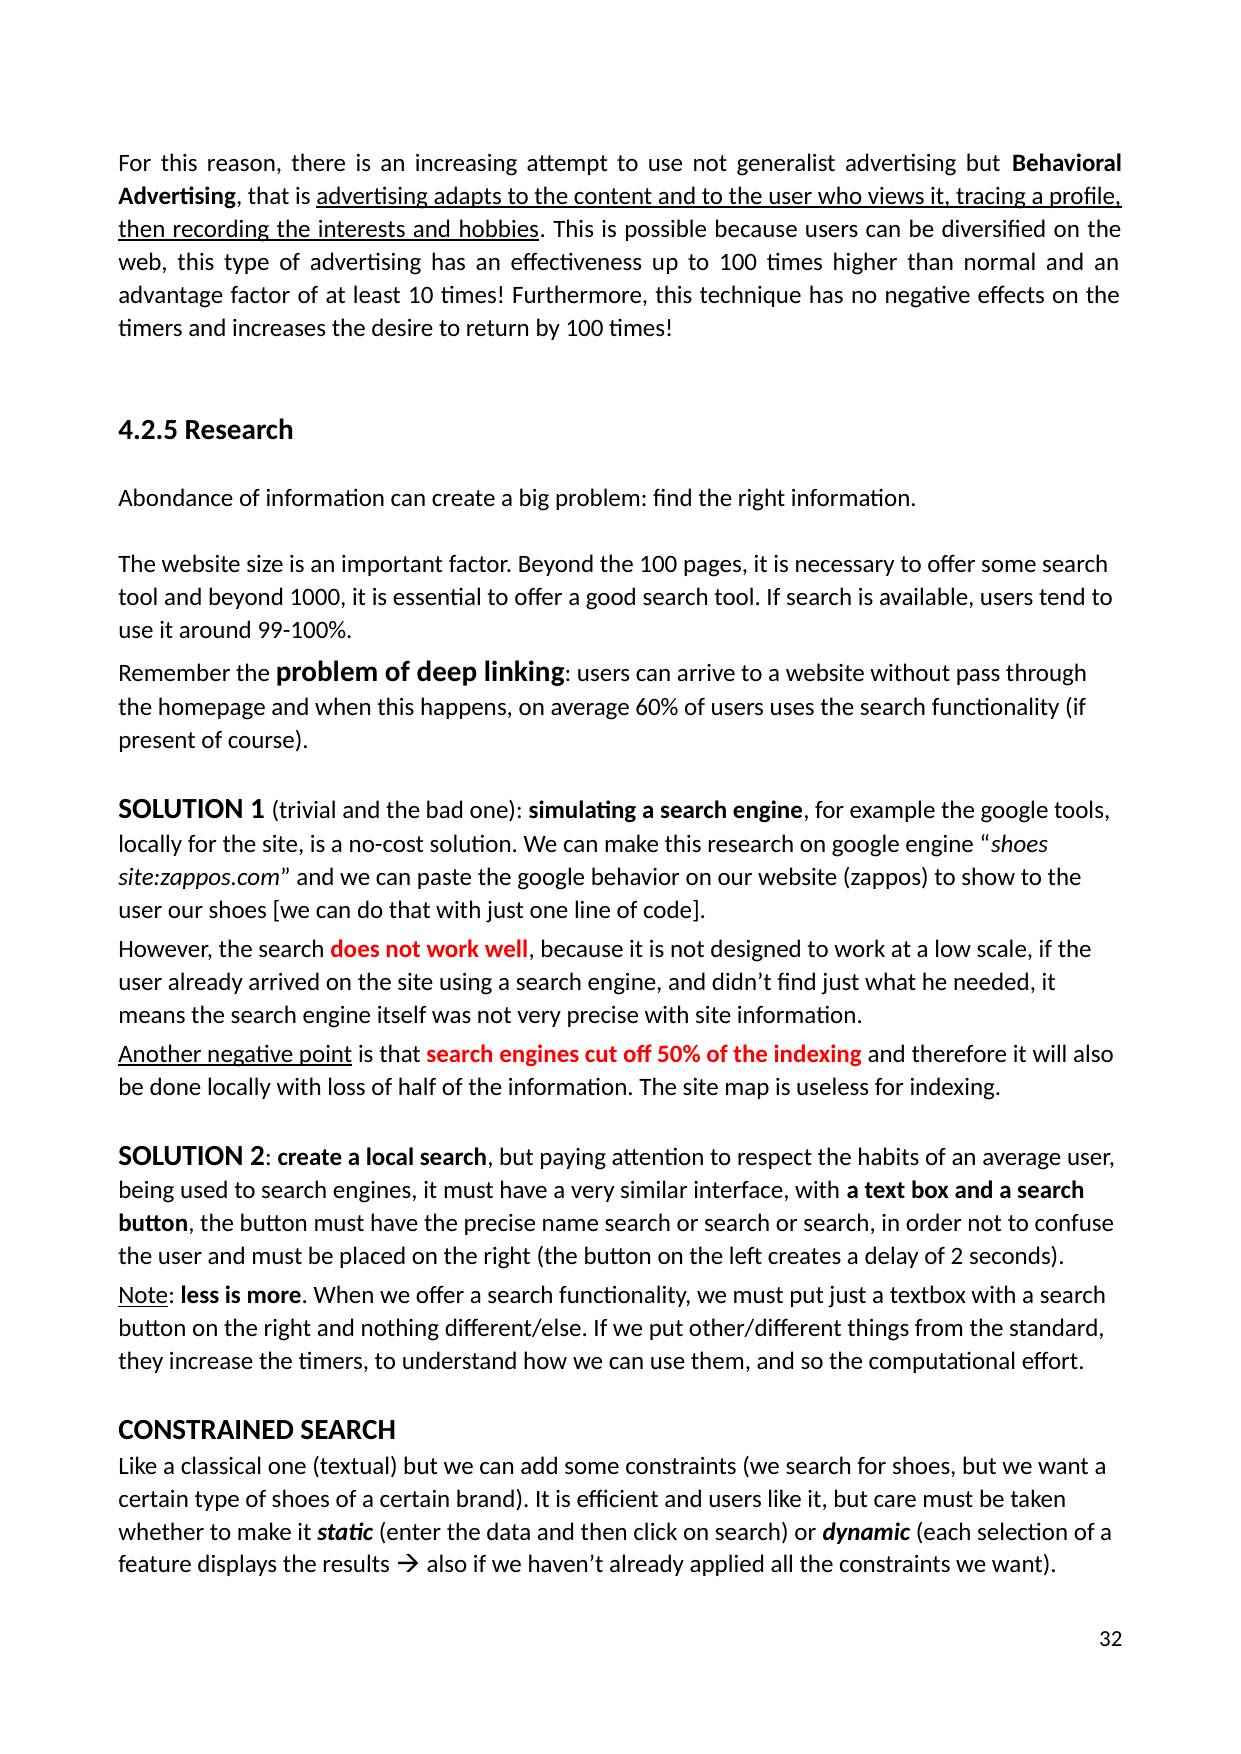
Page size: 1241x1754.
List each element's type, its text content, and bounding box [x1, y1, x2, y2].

text The website size is an important factor. Beyond the 100 pages, it is necessary to offer some search tool and beyond 1000, it is essential to offer a good search tool. If search is available, users tend to use it around 99-100%. [118, 548, 1122, 644]
text Note: less is more. When we offer a search functionality, we must put just a textbox with a search button on the right and nothing different/else. If we put other/different things from the standard, they increase the timers, to understand how we can use them, and so the computational effort. [118, 1280, 1122, 1376]
text For this reason, there is an increasing attempt to use not generalist advertising but Behavioral Advertising, that is advertising adapts to the content and to the user who views it, tracing a profile, then recording the interests and hobbies. This is possible because users can be diversified on the web, this type of advertising has an effectiveness up to 100 times higher than normal and an advantage factor of at least 10 times! Furthermore, this technique has no negative effects on the timers and increases the desire to return by 100 times! [118, 148, 1122, 343]
text CONSTRAINED SEARCH [118, 1411, 1122, 1447]
text However, the search does not work well, because it is not designed to work at a low scale, if the user already arrived on the site using a search engine, and didn’t find just what he needed, it means the search engine itself was not very precise with site information. [118, 933, 1122, 1029]
text SOLUTION 2: create a local search, but paying attention to respect the habits of an average user, being used to search engines, it must have a very similar interface, with a text box and a search button, the button must have the precise name search or search or search, in order not to confuse the user and must be placed on the right (the button on the left creates a delay of 2 seconds). [118, 1137, 1122, 1271]
subtitle 4.2.5 Research [118, 411, 1122, 447]
text SOLUTION 1 (trivial and the bad one): simulating a search engine, for example the google tools, locally for the site, is a no-cost solution. We can make this research on google engine “shoes site:zappos.com” and we can paste the google behavior on our website (zappos) to show to the user our shoes [we can do that with just one line of code]. [118, 790, 1122, 924]
text Another negative point is that search engines cut off 50% of the indexing and therefore it will also be done locally with loss of half of the information. The site map is useless for indexing. [118, 1038, 1122, 1101]
text Remember the problem of deep linking: users can arrive to a website without pass through the homepage and when this happens, on average 60% of users uses the search functionality (if present of course). [118, 653, 1122, 754]
text Like a classical one (textual) but we can add some constraints (we search for shoes, but we want a certain type of shoes of a certain brand). It is efficient and users like it, but care must be taken whether to make it static (enter the data and then click on search) or dynamic (each selection of a feature displays the results also if we haven’t already applied all the constraints we want). [118, 1450, 1122, 1579]
text Abondance of information can create a big problem: find the right information. [118, 482, 1122, 513]
